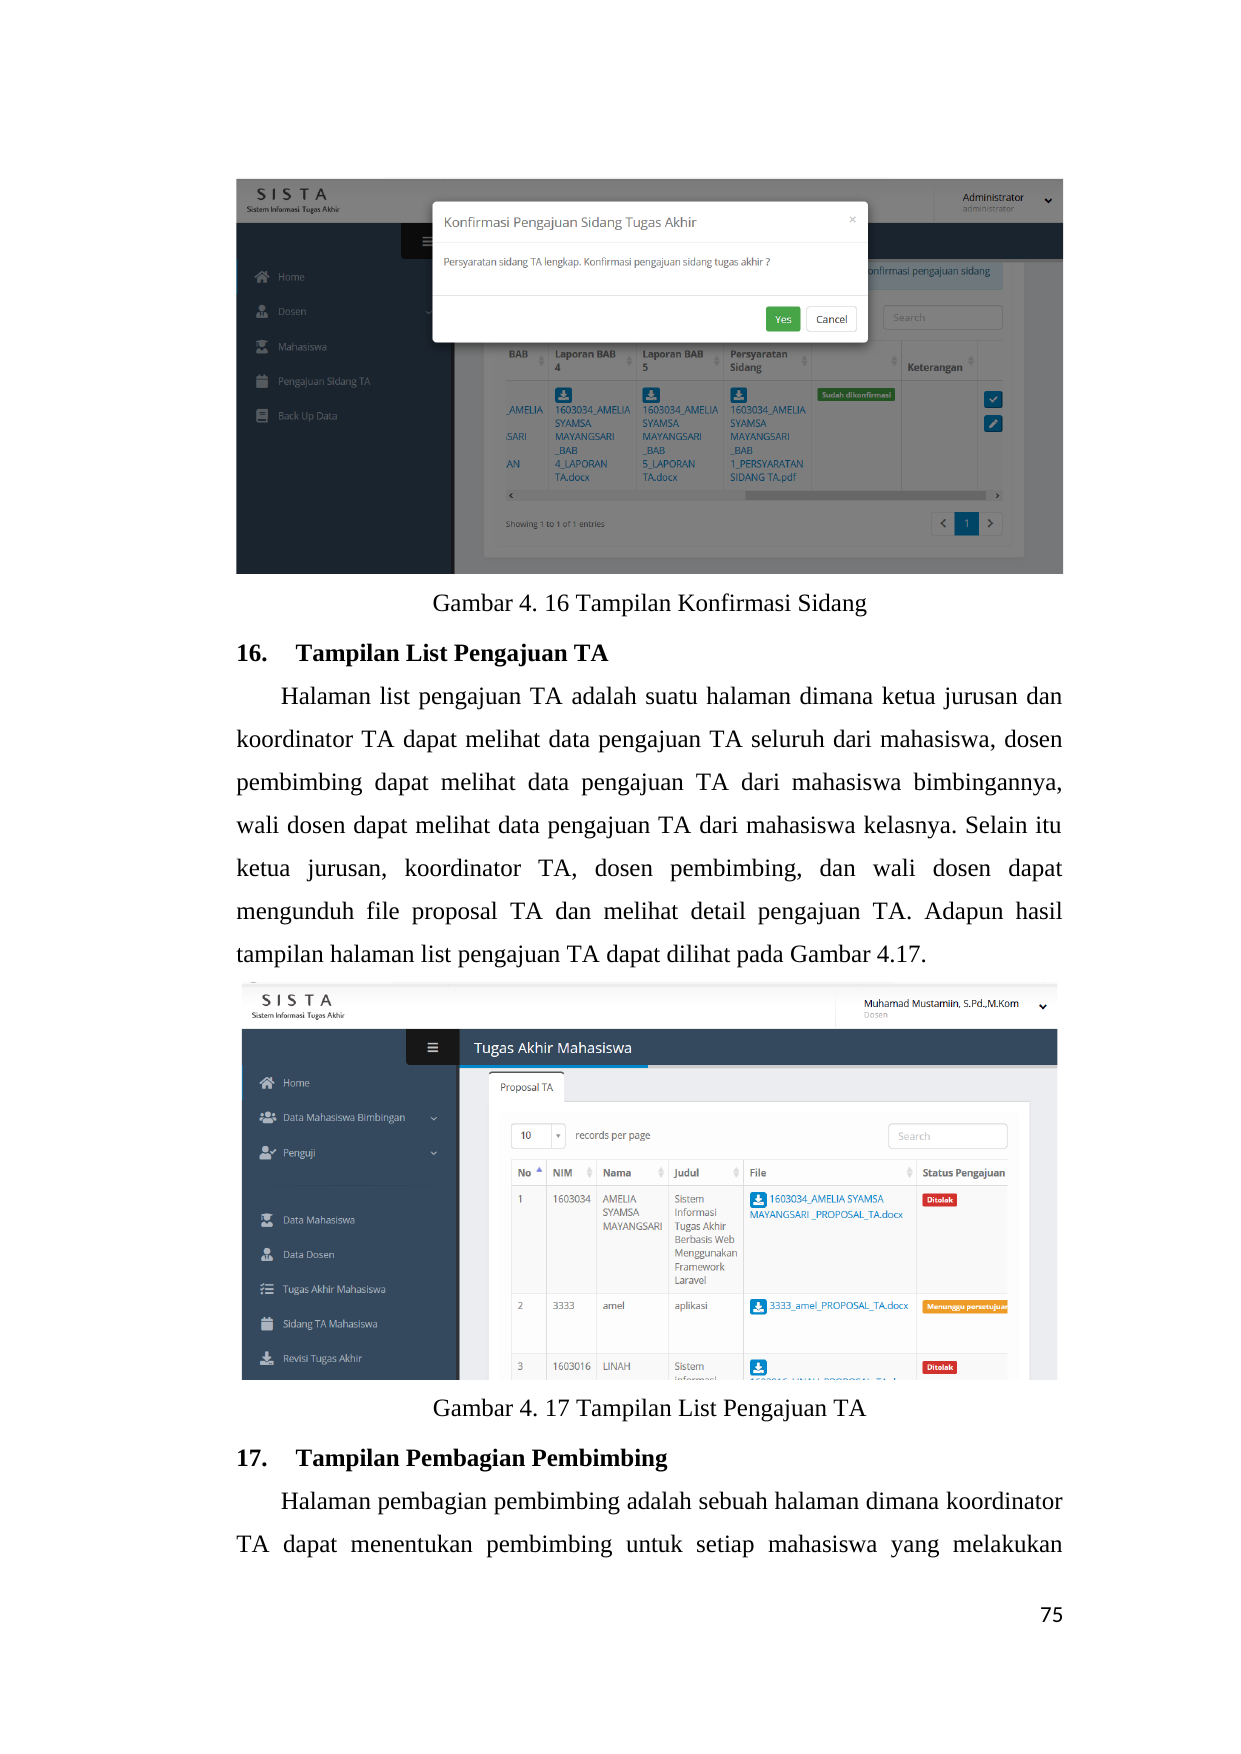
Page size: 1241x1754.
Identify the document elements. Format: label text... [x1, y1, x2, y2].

text Gambar 4. 16 Tampilan Konfirmasi Sidang [236, 588, 1063, 617]
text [236, 1486, 1063, 1558]
list Tampilan List Pengajuan TA [236, 638, 1063, 666]
list Tampilan Pembagian Pembimbing [236, 1443, 1063, 1472]
text Gambar 4. 17 Tampilan List Pengajuan TA [236, 1393, 1063, 1422]
picture [236, 177, 1064, 574]
text Halaman list pengajuan TA adalah suatu halaman dimana ketua jurusan dan koordinator TA dapat melihat data pengajuan TA seluruh dari mahasiswa, dosen pembimbing dapat melihat data pengajuan TA dari mahasiswa bimbingannya, wali dosen dapat melihat data pengajuan TA dari mahasiswa kelasnya. Selain itu ketua jurusan, koordinator TA, dosen pembimbing, dan wali dosen dapat mengunduh file proposal TA dan melihat detail pengajuan TA. Adapun hasil tampilan halaman list pengajuan TA dapat dilihat pada Gambar 4.17. [236, 681, 1063, 968]
picture [241, 982, 1058, 1380]
